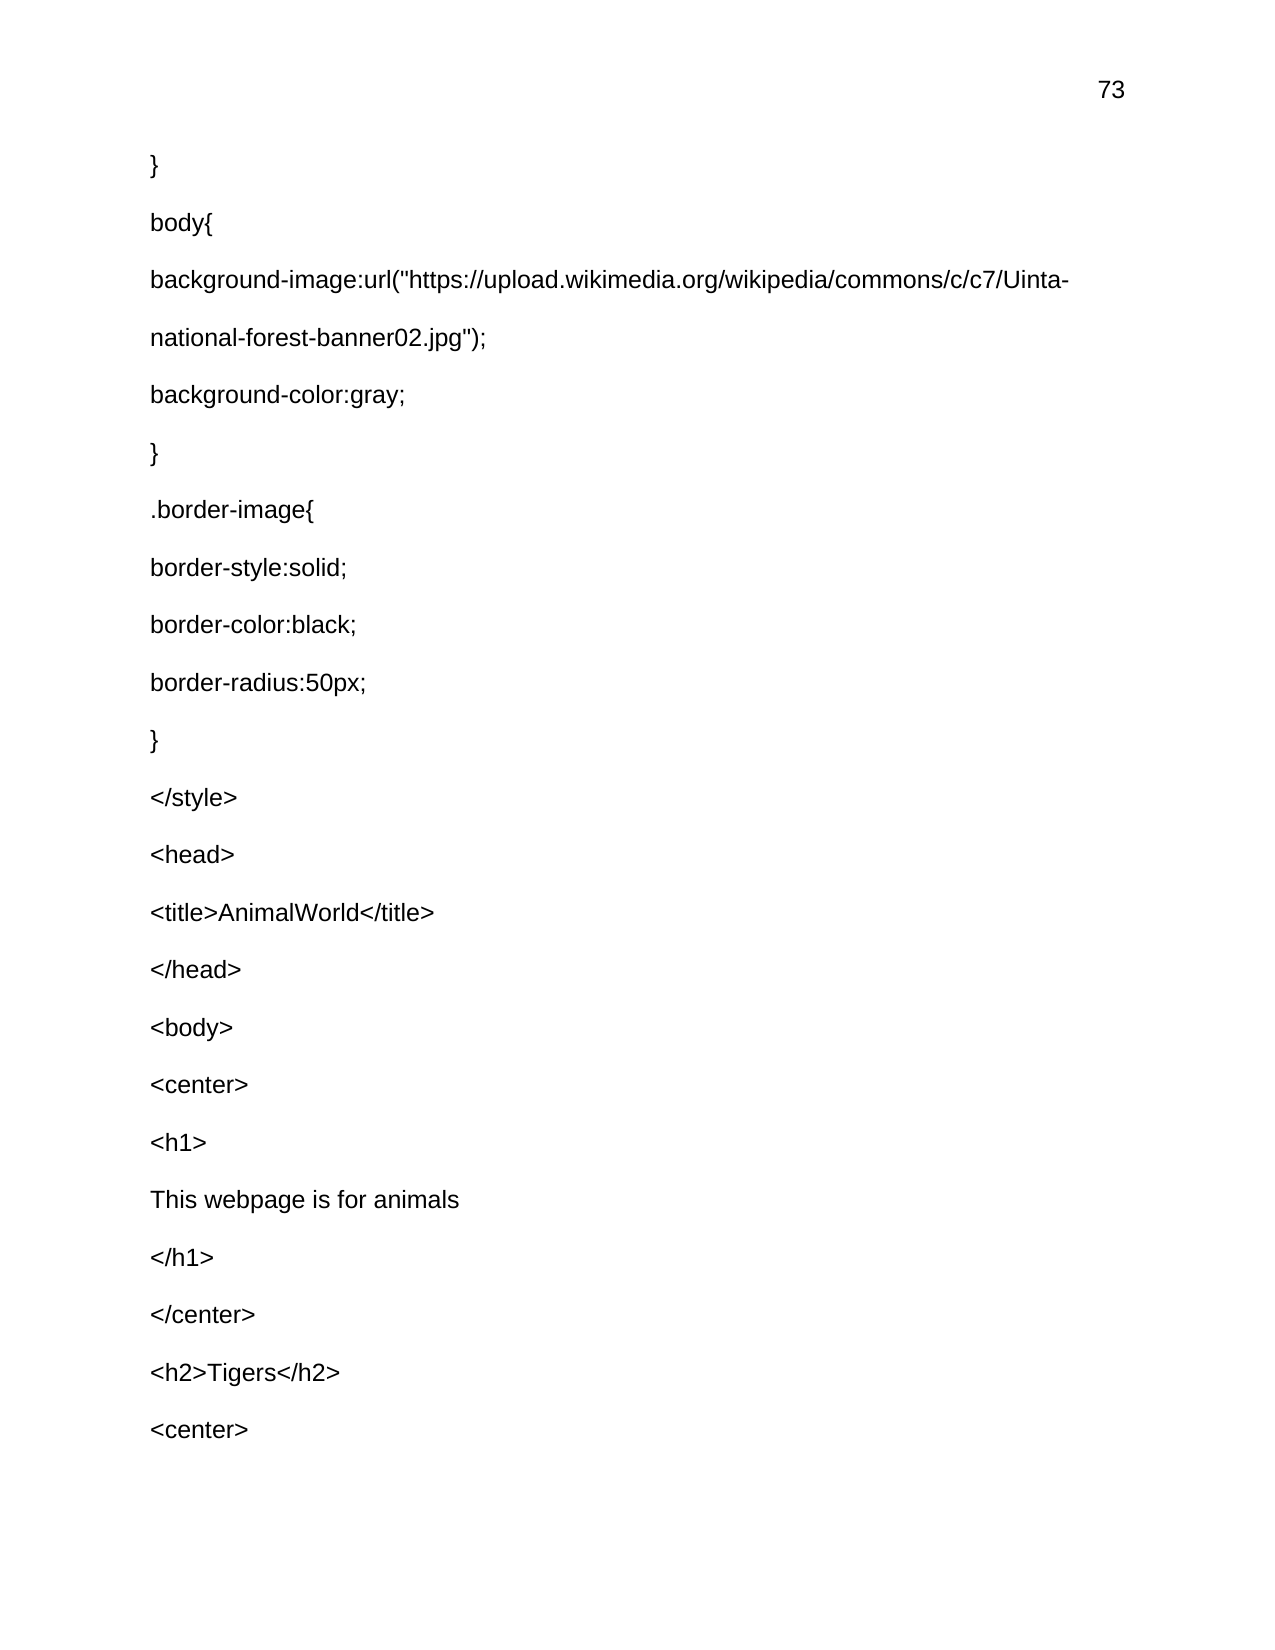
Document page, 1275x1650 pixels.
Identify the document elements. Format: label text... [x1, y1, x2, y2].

text <body> [150, 1012, 1125, 1041]
text } [150, 437, 1125, 466]
text } [150, 725, 1125, 754]
text <head> [150, 840, 1125, 869]
text border-radius:50px; [150, 667, 1125, 696]
text <title>AnimalWorld</title> [150, 897, 1125, 926]
text <h1> [150, 1127, 1125, 1156]
text <center> [150, 1070, 1125, 1099]
text } [150, 150, 1125, 179]
text background-image:url("https://upload.wikimedia.org/wikipedia/commons/c/c7/Uinta-national-forest-banner02.jpg"); [150, 265, 1125, 351]
text background-color:gray; [150, 380, 1125, 409]
text This webpage is for animals [150, 1185, 1125, 1214]
text </h1> [150, 1242, 1125, 1271]
text border-style:solid; [150, 552, 1125, 581]
text body{ [150, 207, 1125, 236]
text <h2>Tigers</h2> [150, 1357, 1125, 1386]
text </center> [150, 1300, 1125, 1329]
text <center> [150, 1415, 1125, 1444]
text .border-image{ [150, 495, 1125, 524]
text </style> [150, 782, 1125, 811]
text border-color:black; [150, 610, 1125, 639]
text </head> [150, 955, 1125, 984]
